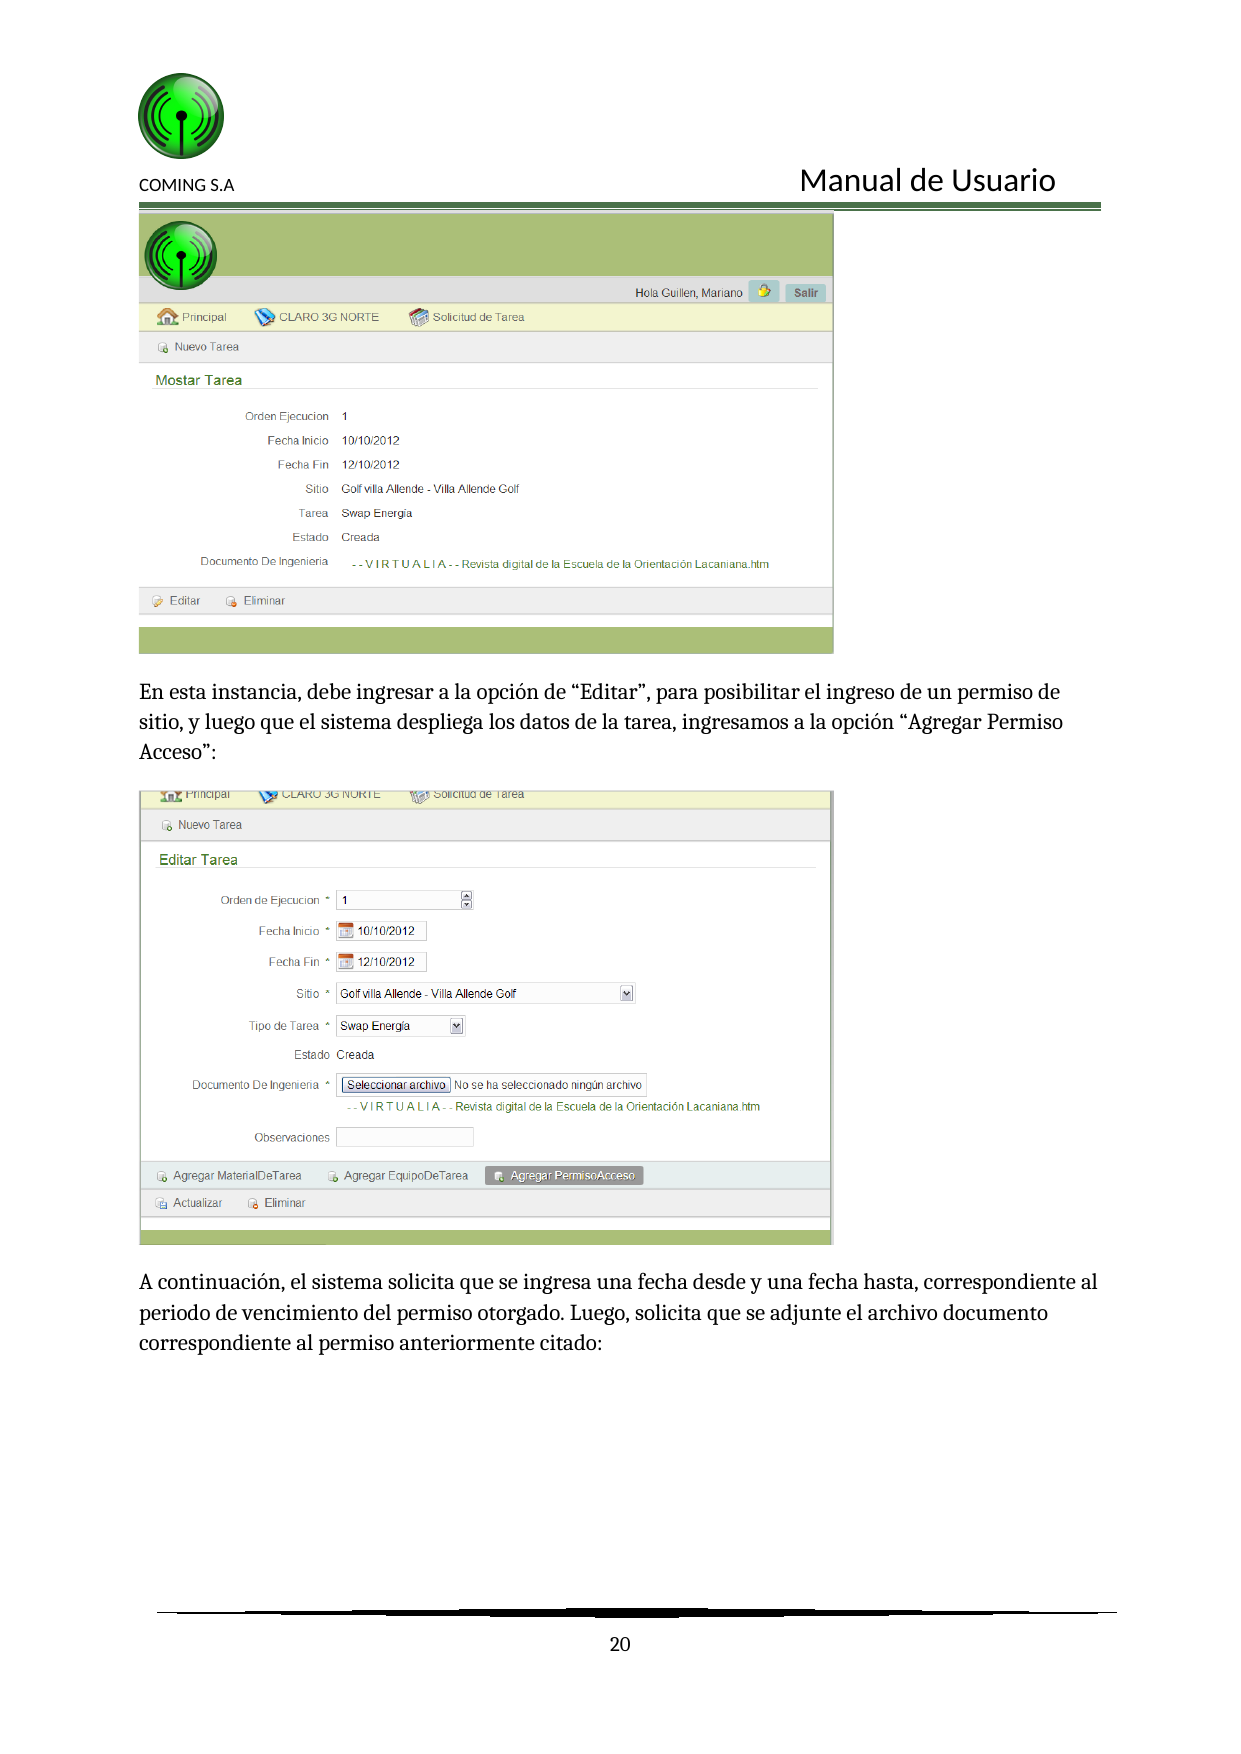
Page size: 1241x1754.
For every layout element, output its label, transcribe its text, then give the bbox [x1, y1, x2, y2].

picture [138, 73, 224, 159]
text En esta instancia, debe ingresar a la opción de “Editar”, para posibilitar el ingreso de un permiso de sitio, y luego que el sistema despliega los datos de la tarea, ingresamos a la opción “Agregar Permiso Acceso”: [139, 679, 1101, 765]
picture [138, 790, 834, 1245]
picture [138, 210, 834, 654]
text A continuación, el sistema solicita que se ingresa una fecha desde y una fecha hasta, correspondiente al periodo de vencimiento del permiso otorgado. Luego, solicita que se adjunte el archivo documento correspondiente al permiso anteriormente citado: [139, 1269, 1101, 1356]
